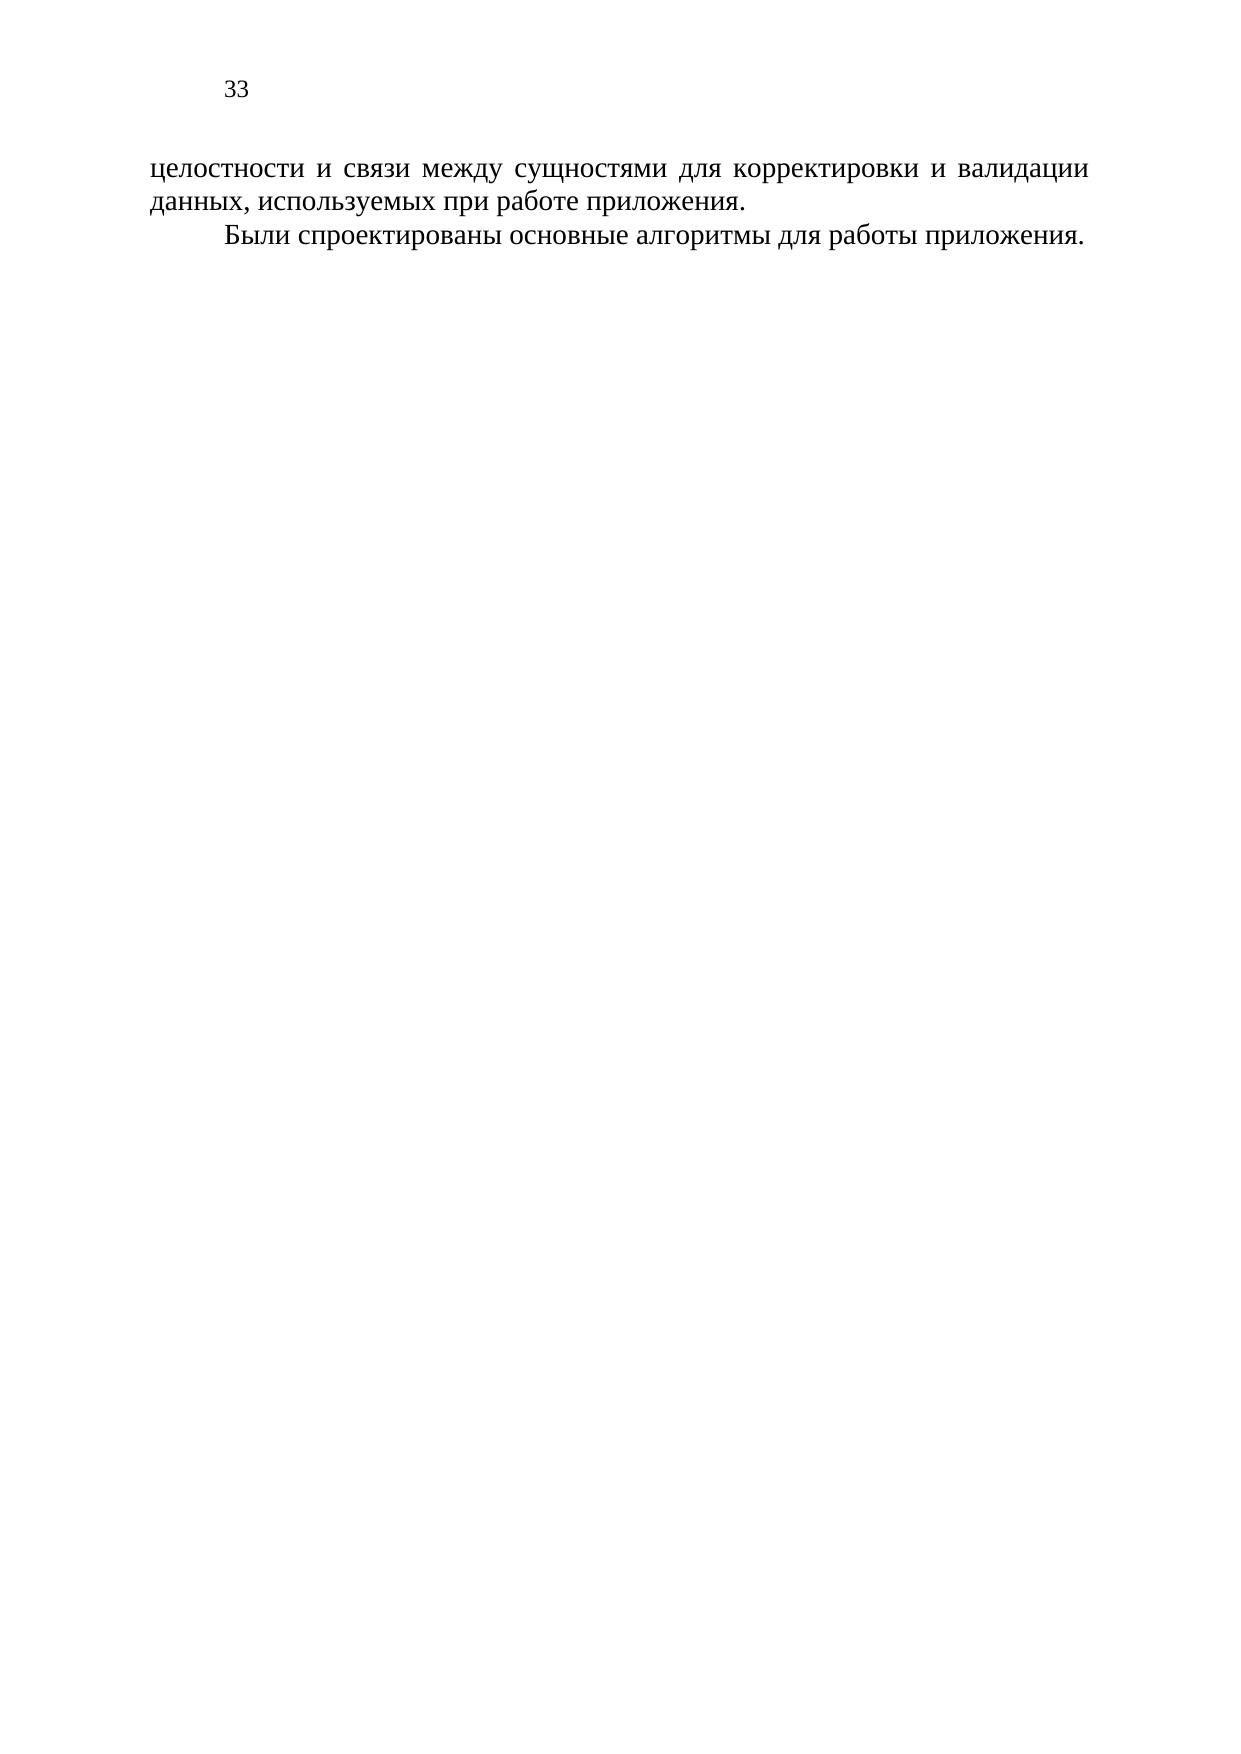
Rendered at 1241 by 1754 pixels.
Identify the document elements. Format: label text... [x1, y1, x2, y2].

text Были спроектированы основные алгоритмы для работы приложения. [150, 217, 1090, 251]
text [150, 150, 1090, 217]
